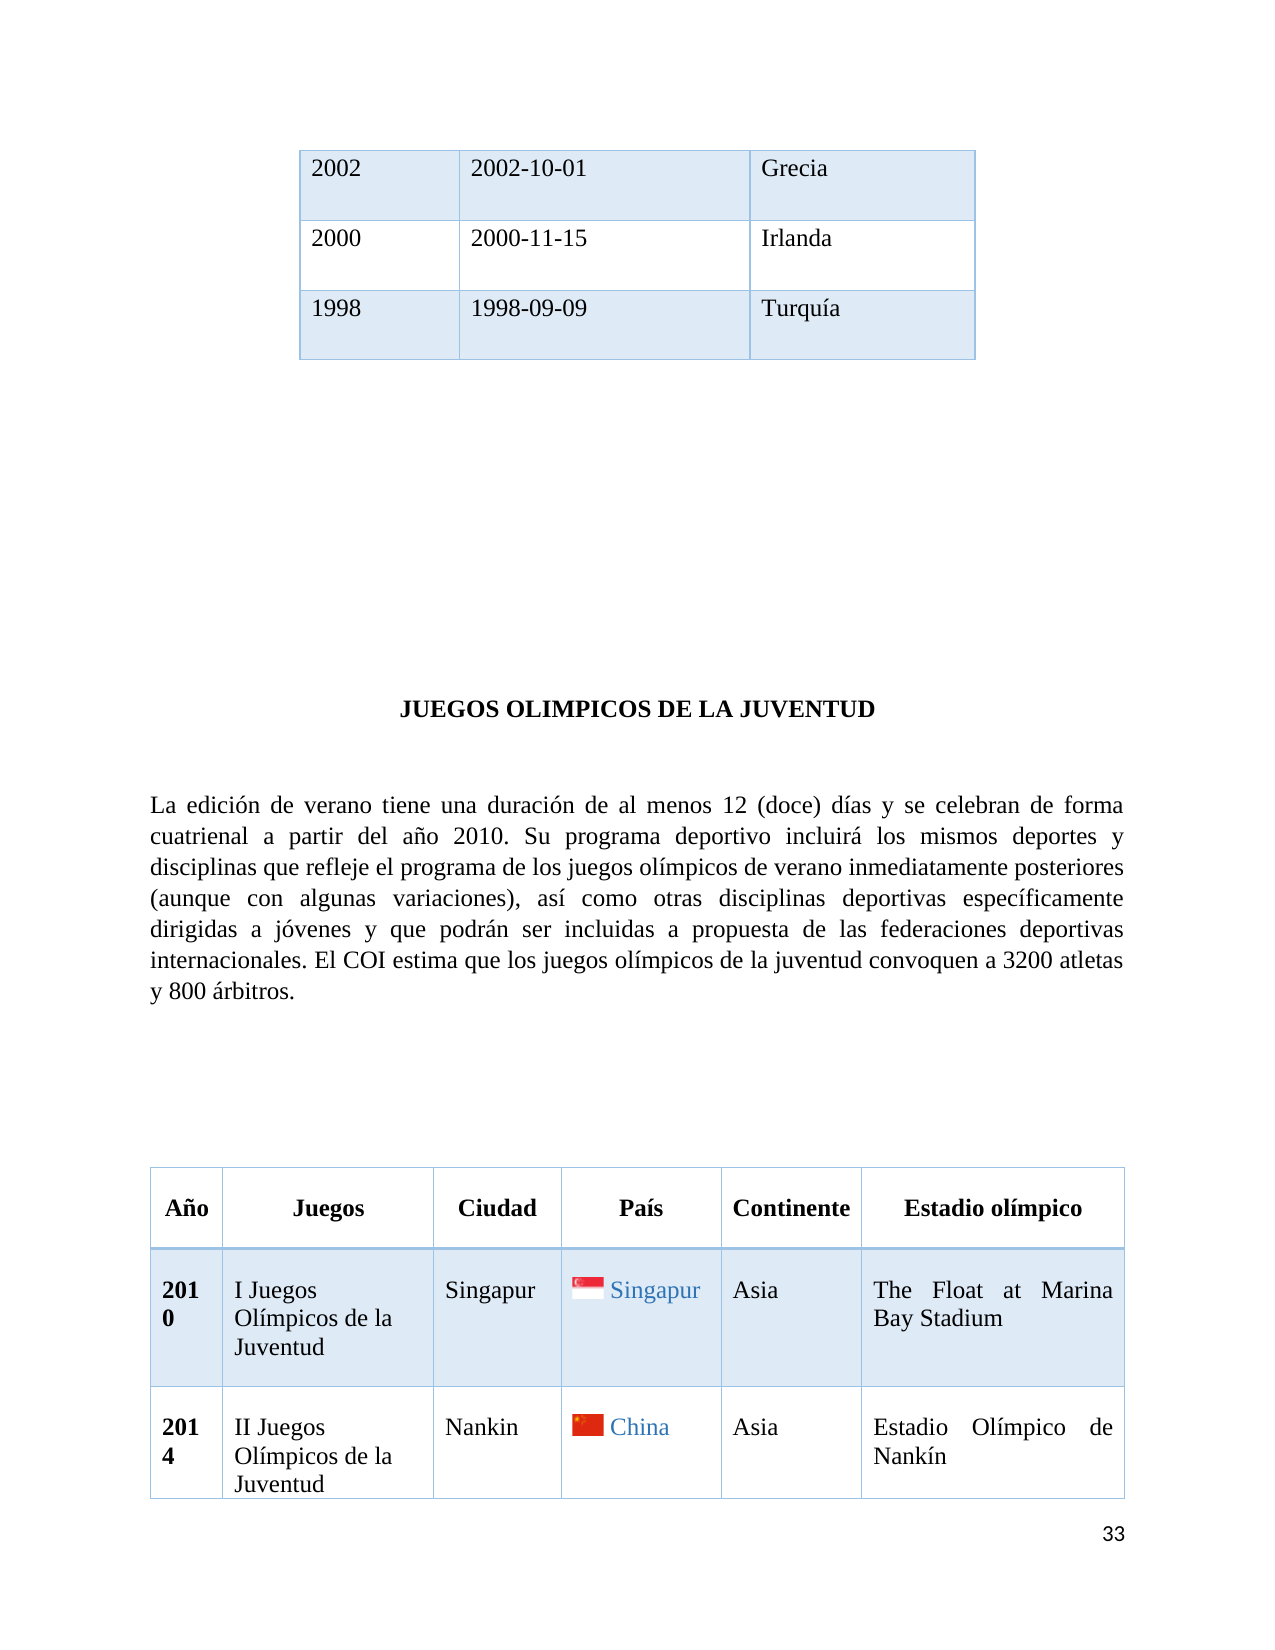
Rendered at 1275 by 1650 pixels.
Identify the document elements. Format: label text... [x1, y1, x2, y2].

text JUEGOS OLIMPICOS DE LA JUVENTUD [150, 694, 1125, 723]
table_cell 2010 [151, 1250, 222, 1386]
table_cell 1998 [301, 291, 459, 359]
table_cell Nankin [434, 1387, 561, 1498]
picture [572, 1277, 604, 1299]
table_header Juegos [223, 1168, 433, 1247]
table_header País [562, 1168, 721, 1247]
table_cell Turquía [751, 291, 974, 359]
table_cell Asia [722, 1250, 861, 1386]
table_header Estadio olímpico [862, 1168, 1124, 1247]
table_cell Singapur [562, 1250, 721, 1386]
table_cell 1998-09-09 [460, 291, 749, 359]
table_cell Grecia [751, 151, 974, 220]
table_cell I Juegos Olímpicos de la Juventud [223, 1250, 433, 1386]
table_cell 2002 [301, 151, 459, 220]
table_cell 2002-10-01 [460, 151, 749, 220]
table_cell The Float at Marina Bay Stadium [862, 1250, 1124, 1386]
table_header Ciudad [434, 1168, 561, 1247]
picture [572, 1414, 604, 1436]
table_cell China [562, 1387, 721, 1498]
table_cell Asia [722, 1387, 861, 1498]
table_cell Singapur [434, 1250, 561, 1386]
table_cell 2000 [301, 221, 459, 289]
table_header Año [151, 1168, 222, 1247]
text La edición de verano tiene una duración de al menos 12 (doce) días y se celebran de forma cuatrienal a partir del año 2010. Su programa deportivo incluirá los mismos deportes y disciplinas que refleje el programa de los juegos olímpicos de verano inmediatamente posteriores (aunque con algunas variaciones), así como otras disciplinas deportivas específicamente dirigidas a jóvenes y que podrán ser incluidas a propuesta de las federaciones deportivas internacionales. El COI estima que los juegos olímpicos de la juventud convoquen a 3200 atletas y 800 árbitros. [150, 790, 1125, 1005]
table_header Continente [722, 1168, 861, 1247]
table_cell Irlanda [751, 221, 974, 289]
table_cell 2000-11-15 [460, 221, 749, 289]
table_cell II Juegos Olímpicos de la Juventud [223, 1387, 433, 1498]
table_cell Estadio Olímpico de Nankín [862, 1387, 1124, 1498]
table_cell 2014 [151, 1387, 222, 1498]
